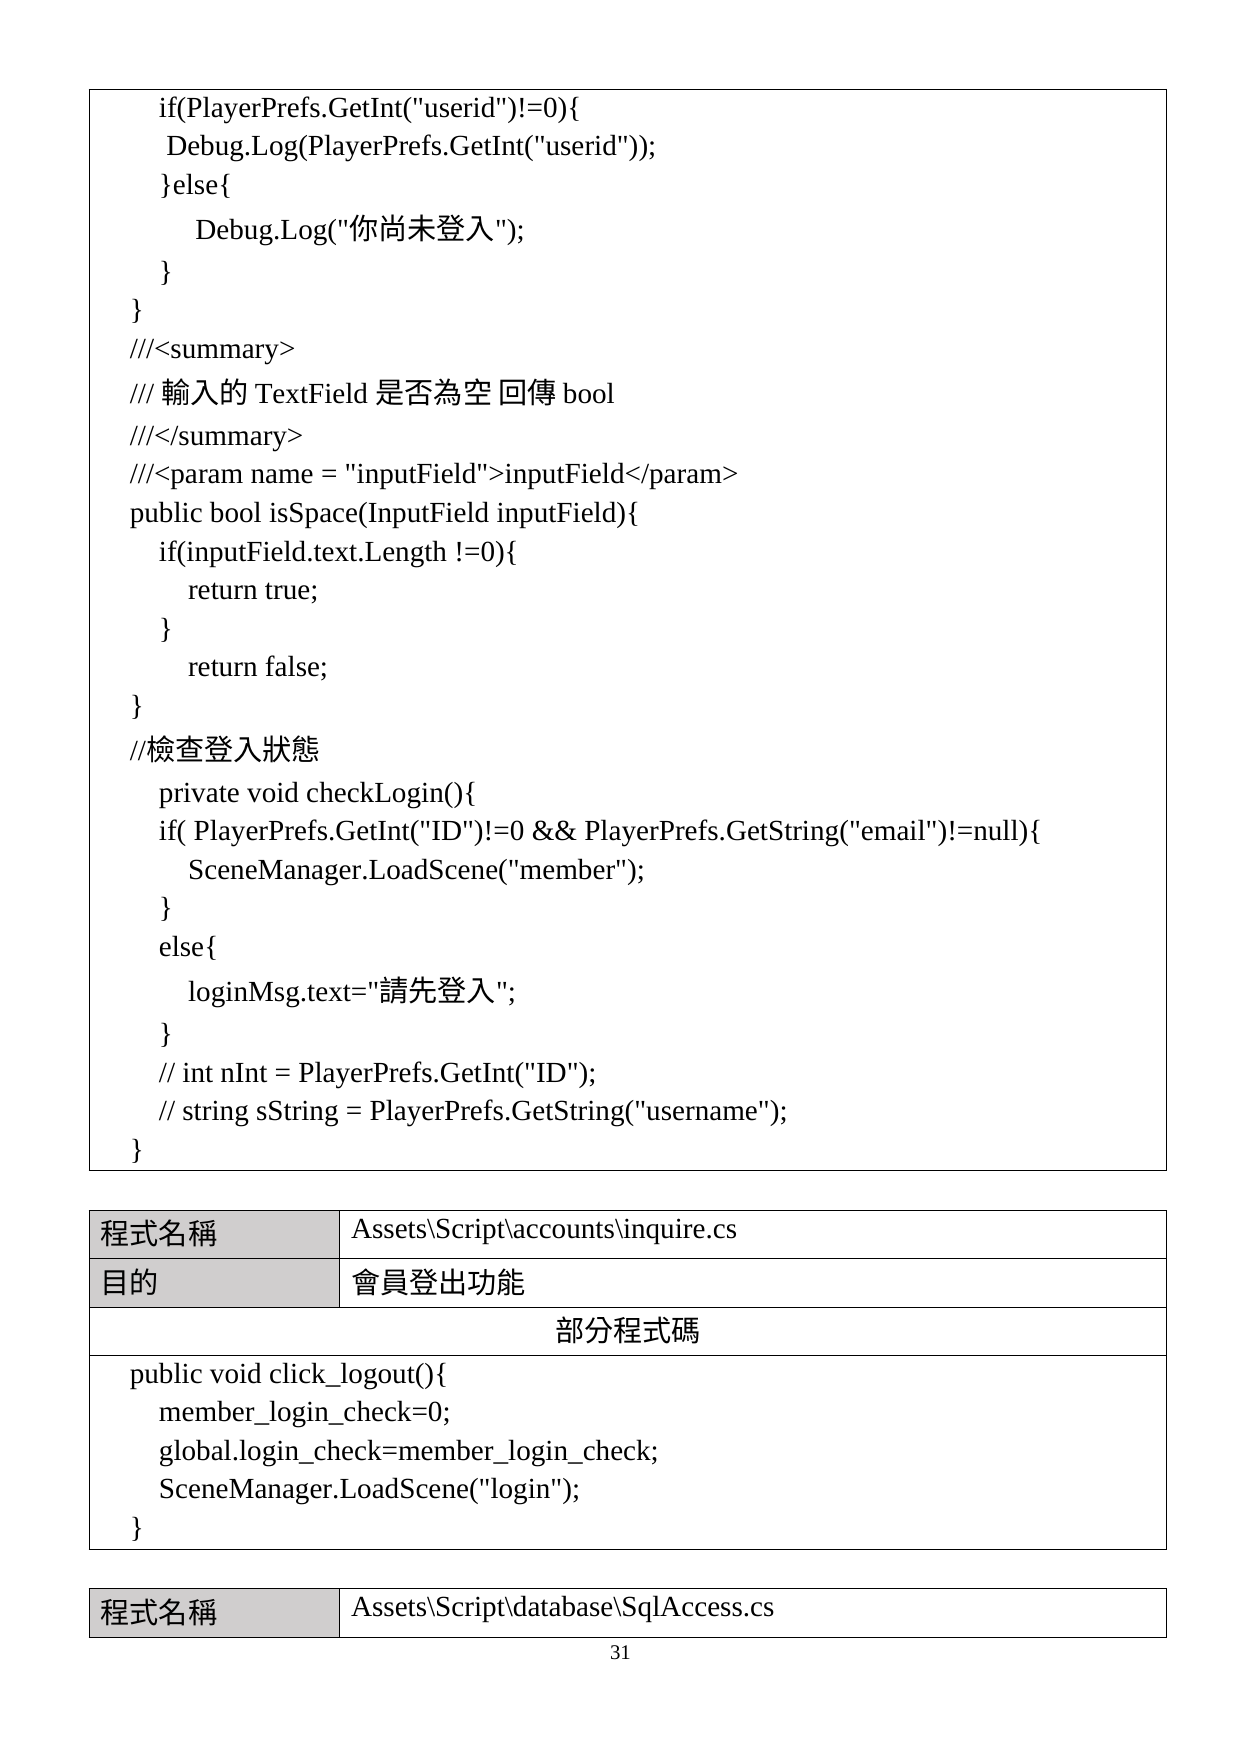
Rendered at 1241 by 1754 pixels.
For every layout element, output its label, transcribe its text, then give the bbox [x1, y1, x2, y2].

table_cell 目的 [90, 1259, 339, 1307]
table_header Assets\Script\accounts\inquire.cs [340, 1211, 1166, 1258]
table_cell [90, 90, 1166, 1170]
table_header 程式名稱 [90, 1211, 339, 1258]
table_header 程式名稱 [90, 1589, 339, 1637]
table_cell 部分程式碼 [90, 1308, 1166, 1355]
table_header Assets\Script\database\SqlAccess.cs [340, 1589, 1166, 1637]
table_cell public void click_logout(){ member_login_check=0; global.login_check=member_login_check; SceneManager.LoadScene("login"); } [90, 1356, 1166, 1549]
table_cell 會員登出功能 [340, 1259, 1166, 1307]
